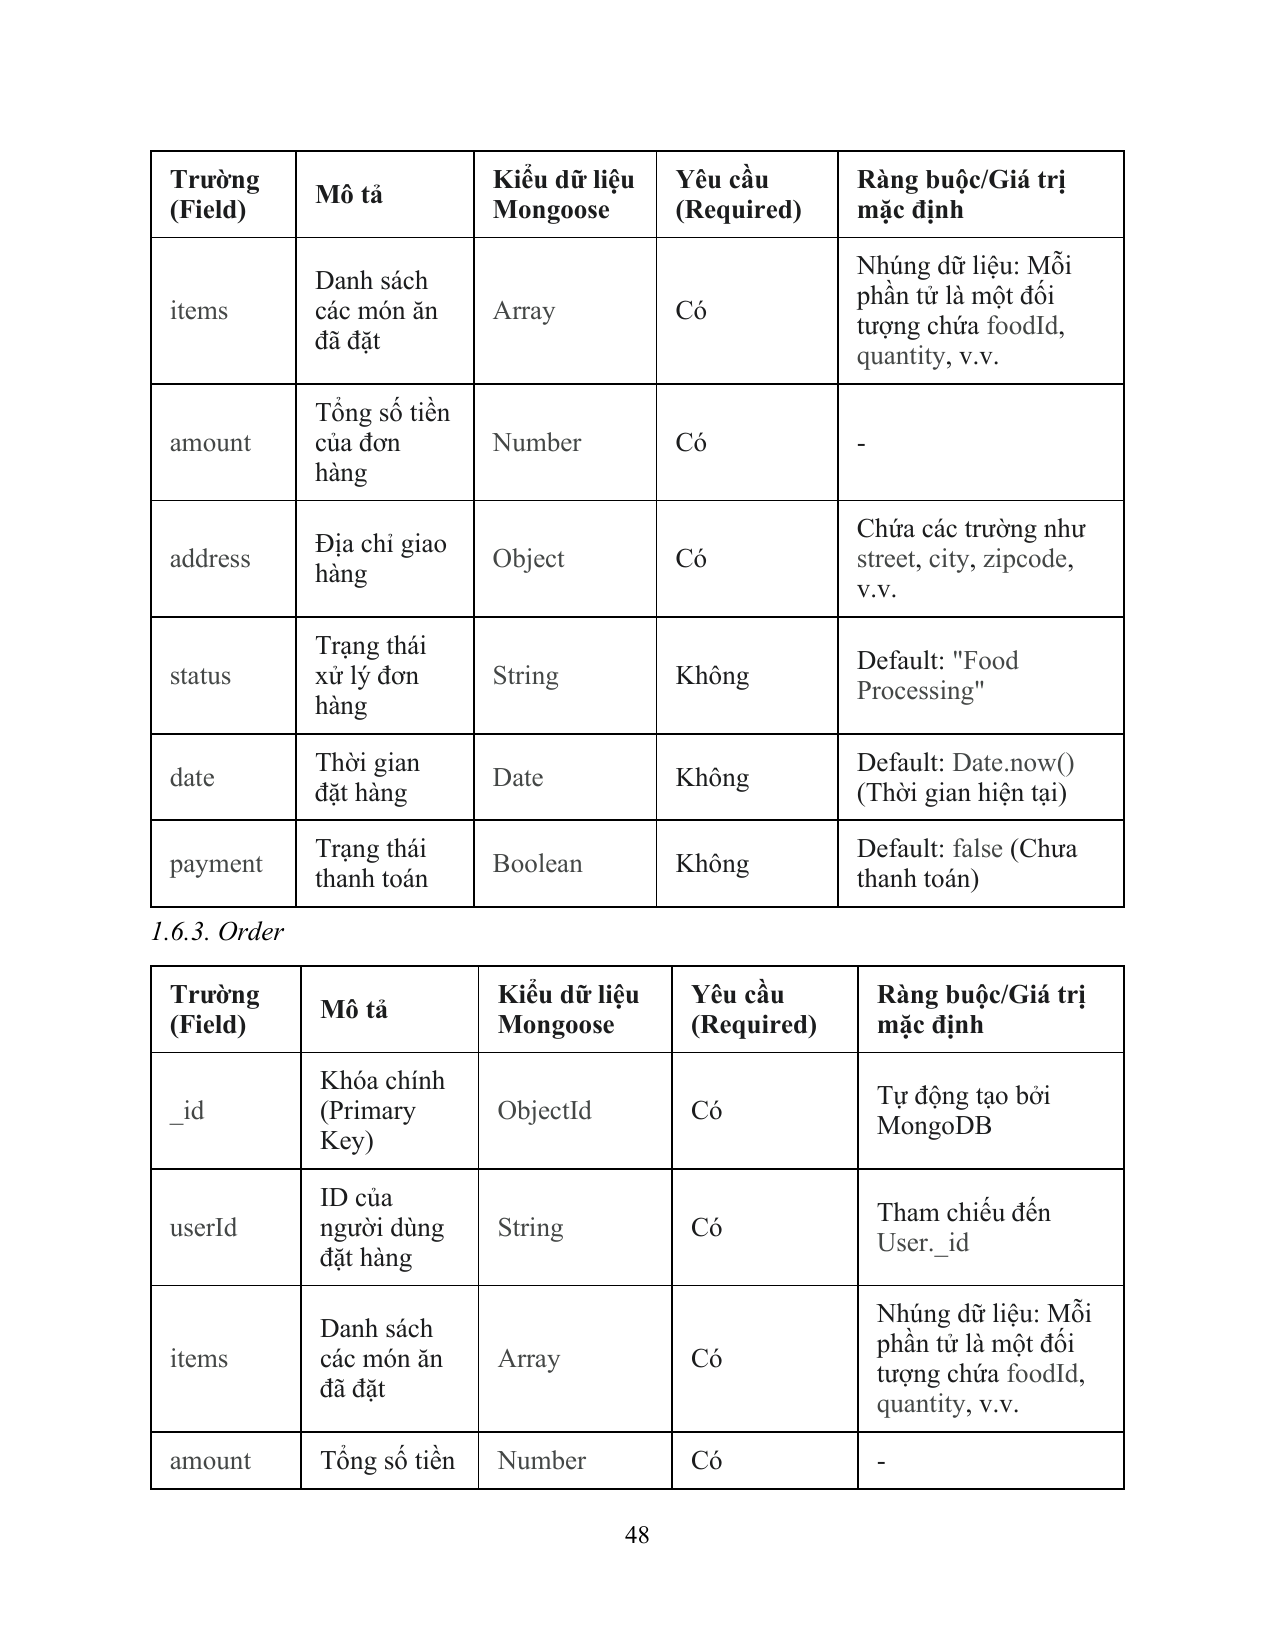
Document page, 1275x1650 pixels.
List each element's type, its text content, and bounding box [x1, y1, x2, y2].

table_cell Thời gian đặt hàng [297, 735, 473, 819]
table_cell date [152, 735, 295, 819]
table_cell Không [657, 821, 837, 906]
table_cell - [839, 385, 1123, 500]
table_cell address [152, 501, 295, 616]
table_cell Tham chiếu đến User._id [859, 1170, 1123, 1285]
table_cell Number [479, 1433, 671, 1488]
table_cell Danh sách các món ăn đã đặt [297, 238, 473, 383]
table_cell Array [475, 238, 656, 383]
table_cell Có [657, 501, 837, 616]
table_cell items [152, 1286, 300, 1431]
table_cell status [152, 618, 295, 733]
table_cell Nhúng dữ liệu: Mỗi phần tử là một đối tượng chứa foodId, quantity, v.v. [859, 1286, 1123, 1431]
table_header Mô tả [297, 152, 473, 237]
table_cell Tổng số tiền của đơn hàng [297, 385, 473, 500]
table_cell _id [152, 1053, 300, 1168]
table_header Yêu cầu (Required) [657, 152, 837, 237]
table_cell Danh sách các món ăn đã đặt [302, 1286, 478, 1431]
table_header Ràng buộc/Giá trị mặc định [859, 967, 1123, 1052]
table_cell Có [657, 385, 837, 500]
table_cell Trạng thái thanh toán [297, 821, 473, 906]
table_cell Date [475, 735, 656, 819]
table_cell amount [152, 385, 295, 500]
table_cell userId [152, 1170, 300, 1285]
table_cell Default: "Food Processing" [839, 618, 1123, 733]
table_cell ID của người dùng đặt hàng [302, 1170, 478, 1285]
table_cell Trạng thái xử lý đơn hàng [297, 618, 473, 733]
table_header Trường (Field) [152, 152, 295, 237]
table_cell Có [673, 1433, 857, 1488]
table_cell Chứa các trường như street, city, zipcode, v.v. [839, 501, 1123, 616]
table_header Ràng buộc/Giá trị mặc định [839, 152, 1123, 237]
table_cell String [475, 618, 656, 733]
table_cell Array [479, 1286, 671, 1431]
table_cell items [152, 238, 295, 383]
table_cell Có [673, 1286, 857, 1431]
table_cell Tự động tạo bởi MongoDB [859, 1053, 1123, 1168]
table_cell Tổng số tiền của đơn hàng [302, 1433, 478, 1488]
table_cell Object [475, 501, 656, 616]
table_cell Default: Date.now() (Thời gian hiện tại) [839, 735, 1123, 819]
table_cell payment [152, 821, 295, 906]
table_cell Có [657, 238, 837, 383]
table_cell Nhúng dữ liệu: Mỗi phần tử là một đối tượng chứa foodId, quantity, v.v. [839, 238, 1123, 383]
table_cell - [859, 1433, 1123, 1488]
table_cell Number [475, 385, 656, 500]
table_cell String [479, 1170, 671, 1285]
table_cell Có [673, 1170, 857, 1285]
table_cell Có [673, 1053, 857, 1168]
subtitle 1.6.3. Order [150, 916, 1125, 946]
table_header Trường (Field) [152, 967, 300, 1052]
table_cell Default: false (Chưa thanh toán) [839, 821, 1123, 906]
table_header Mô tả [302, 967, 478, 1052]
table_cell Không [657, 618, 837, 733]
table_cell amount [152, 1433, 300, 1488]
table_cell Khóa chính (Primary Key) [302, 1053, 478, 1168]
table_cell ObjectId [479, 1053, 671, 1168]
table_cell Không [657, 735, 837, 819]
table_header Kiểu dữ liệu Mongoose [479, 967, 671, 1052]
table_cell Boolean [475, 821, 656, 906]
table_header Kiểu dữ liệu Mongoose [475, 152, 656, 237]
table_header Yêu cầu (Required) [673, 967, 857, 1052]
table_cell Địa chỉ giao hàng [297, 501, 473, 616]
